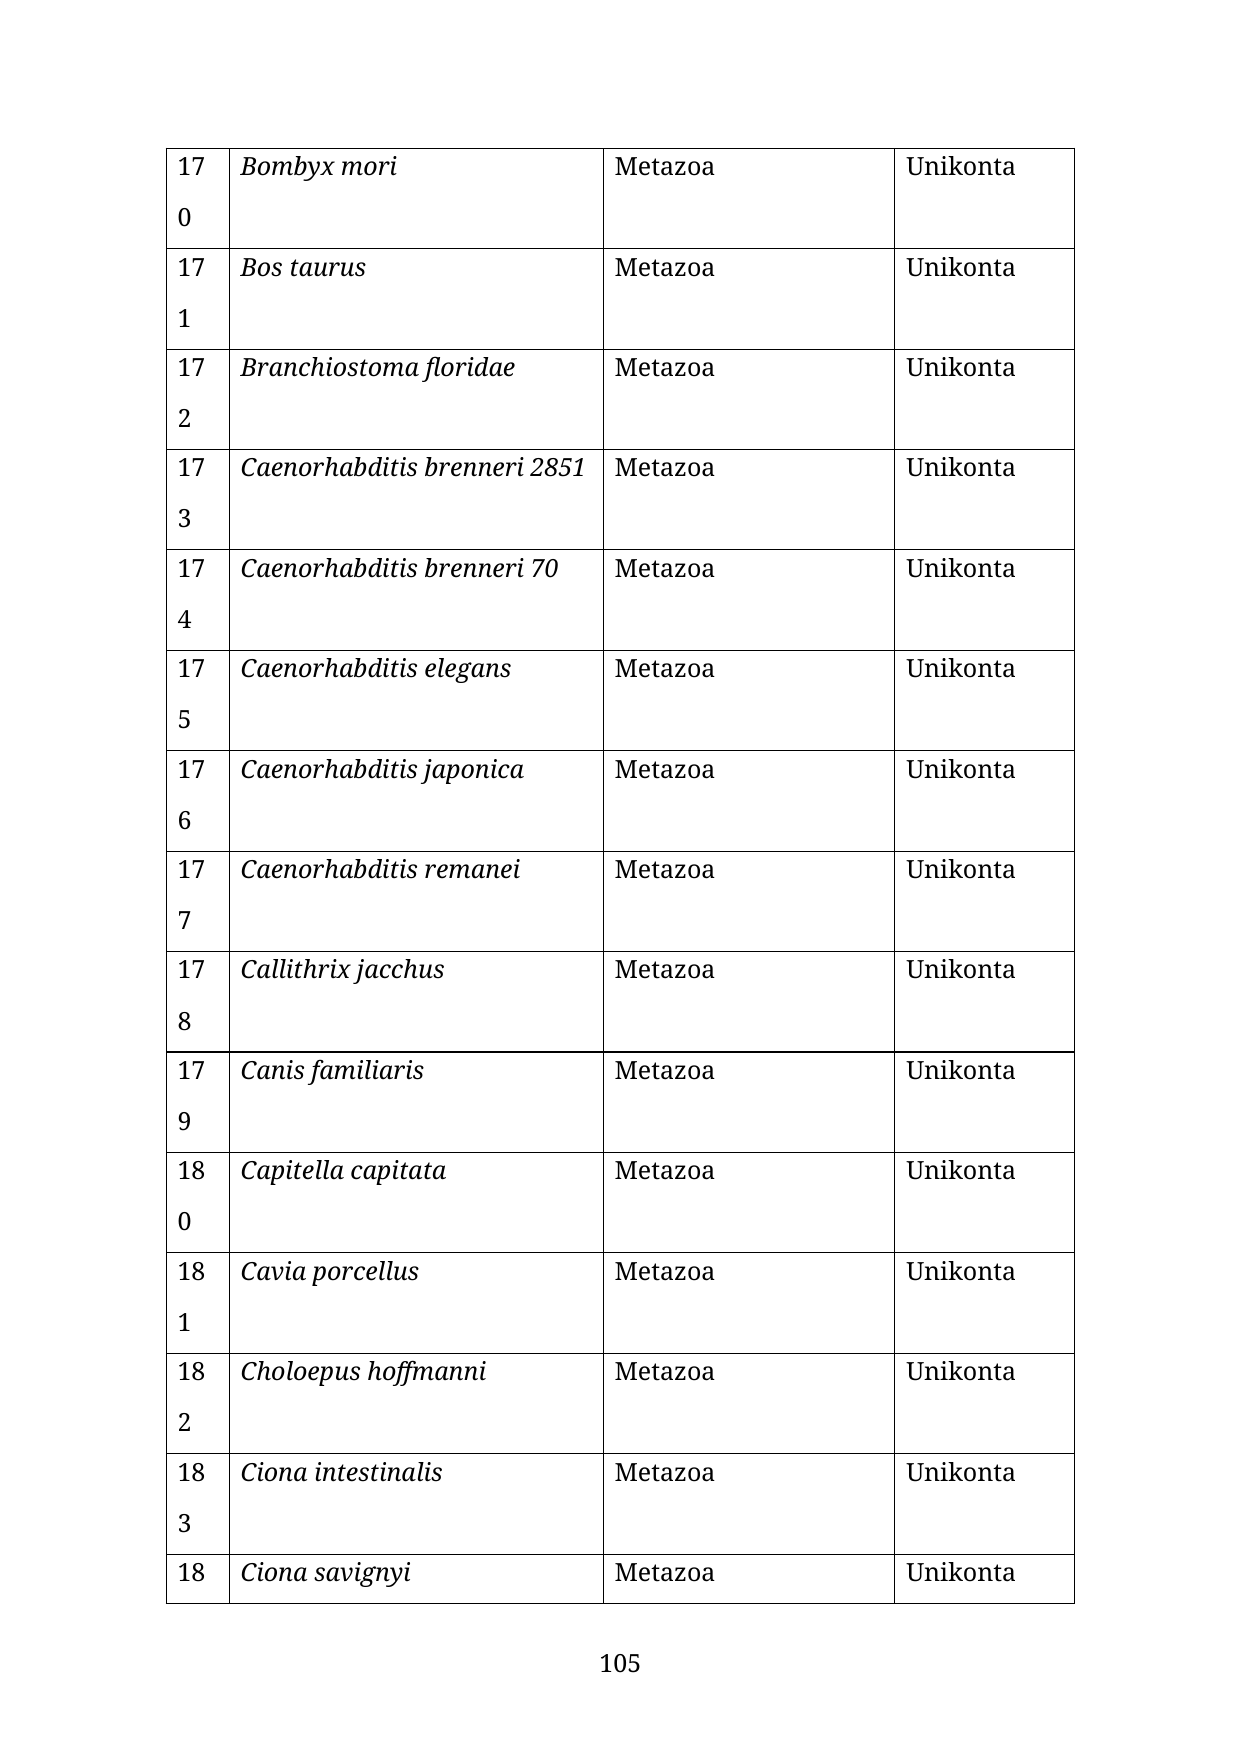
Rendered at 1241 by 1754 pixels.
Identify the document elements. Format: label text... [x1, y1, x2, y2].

table_cell Metazoa [604, 149, 894, 248]
table_cell 182 [167, 1354, 229, 1453]
table_cell Unikonta [895, 249, 1074, 348]
table_cell Bos taurus [230, 249, 603, 348]
table_cell Ciona savignyi [230, 1555, 603, 1603]
table_cell Unikonta [895, 751, 1074, 851]
table_cell 176 [167, 751, 229, 851]
table_cell Metazoa [604, 1555, 894, 1603]
table_cell 181 [167, 1253, 229, 1353]
table_cell Unikonta [895, 952, 1074, 1051]
table_cell Metazoa [604, 952, 894, 1051]
table_cell Unikonta [895, 149, 1074, 248]
table_cell 179 [167, 1053, 229, 1152]
table_cell Bombyx mori [230, 149, 603, 248]
table_cell 170 [167, 149, 229, 248]
table_cell Caenorhabditis japonica [230, 751, 603, 851]
table_cell Choloepus hoffmanni [230, 1354, 603, 1453]
table_cell Unikonta [895, 1354, 1074, 1453]
table_cell Ciona intestinalis [230, 1454, 603, 1553]
table_cell Metazoa [604, 1454, 894, 1553]
table_cell 175 [167, 651, 229, 750]
table_cell Metazoa [604, 1354, 894, 1453]
table_cell Metazoa [604, 450, 894, 549]
table_cell 173 [167, 450, 229, 549]
table_cell Caenorhabditis remanei [230, 852, 603, 951]
table_cell 174 [167, 550, 229, 650]
table_cell Metazoa [604, 1253, 894, 1353]
table_cell Unikonta [895, 550, 1074, 650]
table_cell Unikonta [895, 1053, 1074, 1152]
table_cell Metazoa [604, 350, 894, 449]
table_cell Caenorhabditis brenneri 2851 [230, 450, 603, 549]
table_cell Unikonta [895, 1454, 1074, 1553]
table_cell Unikonta [895, 1555, 1074, 1603]
table_cell Metazoa [604, 751, 894, 851]
table_cell Cavia porcellus [230, 1253, 603, 1353]
table_cell Unikonta [895, 1253, 1074, 1353]
table_cell 184 [167, 1555, 229, 1603]
table_cell 180 [167, 1153, 229, 1252]
table_cell Unikonta [895, 852, 1074, 951]
table_cell Unikonta [895, 450, 1074, 549]
table_cell Metazoa [604, 1053, 894, 1152]
table_cell Branchiostoma floridae [230, 350, 603, 449]
table_cell Capitella capitata [230, 1153, 603, 1252]
table_cell 177 [167, 852, 229, 951]
table_cell 183 [167, 1454, 229, 1553]
table_cell Metazoa [604, 249, 894, 348]
table_cell Metazoa [604, 852, 894, 951]
table_cell Caenorhabditis brenneri 70 [230, 550, 603, 650]
table_cell Metazoa [604, 1153, 894, 1252]
table_cell Unikonta [895, 350, 1074, 449]
table_cell Unikonta [895, 1153, 1074, 1252]
table_cell 178 [167, 952, 229, 1051]
table_cell 172 [167, 350, 229, 449]
table_cell Metazoa [604, 550, 894, 650]
table_cell 171 [167, 249, 229, 348]
table_cell Metazoa [604, 651, 894, 750]
table_cell Caenorhabditis elegans [230, 651, 603, 750]
table_cell Callithrix jacchus [230, 952, 603, 1051]
table_cell Canis familiaris [230, 1053, 603, 1152]
table_cell Unikonta [895, 651, 1074, 750]
